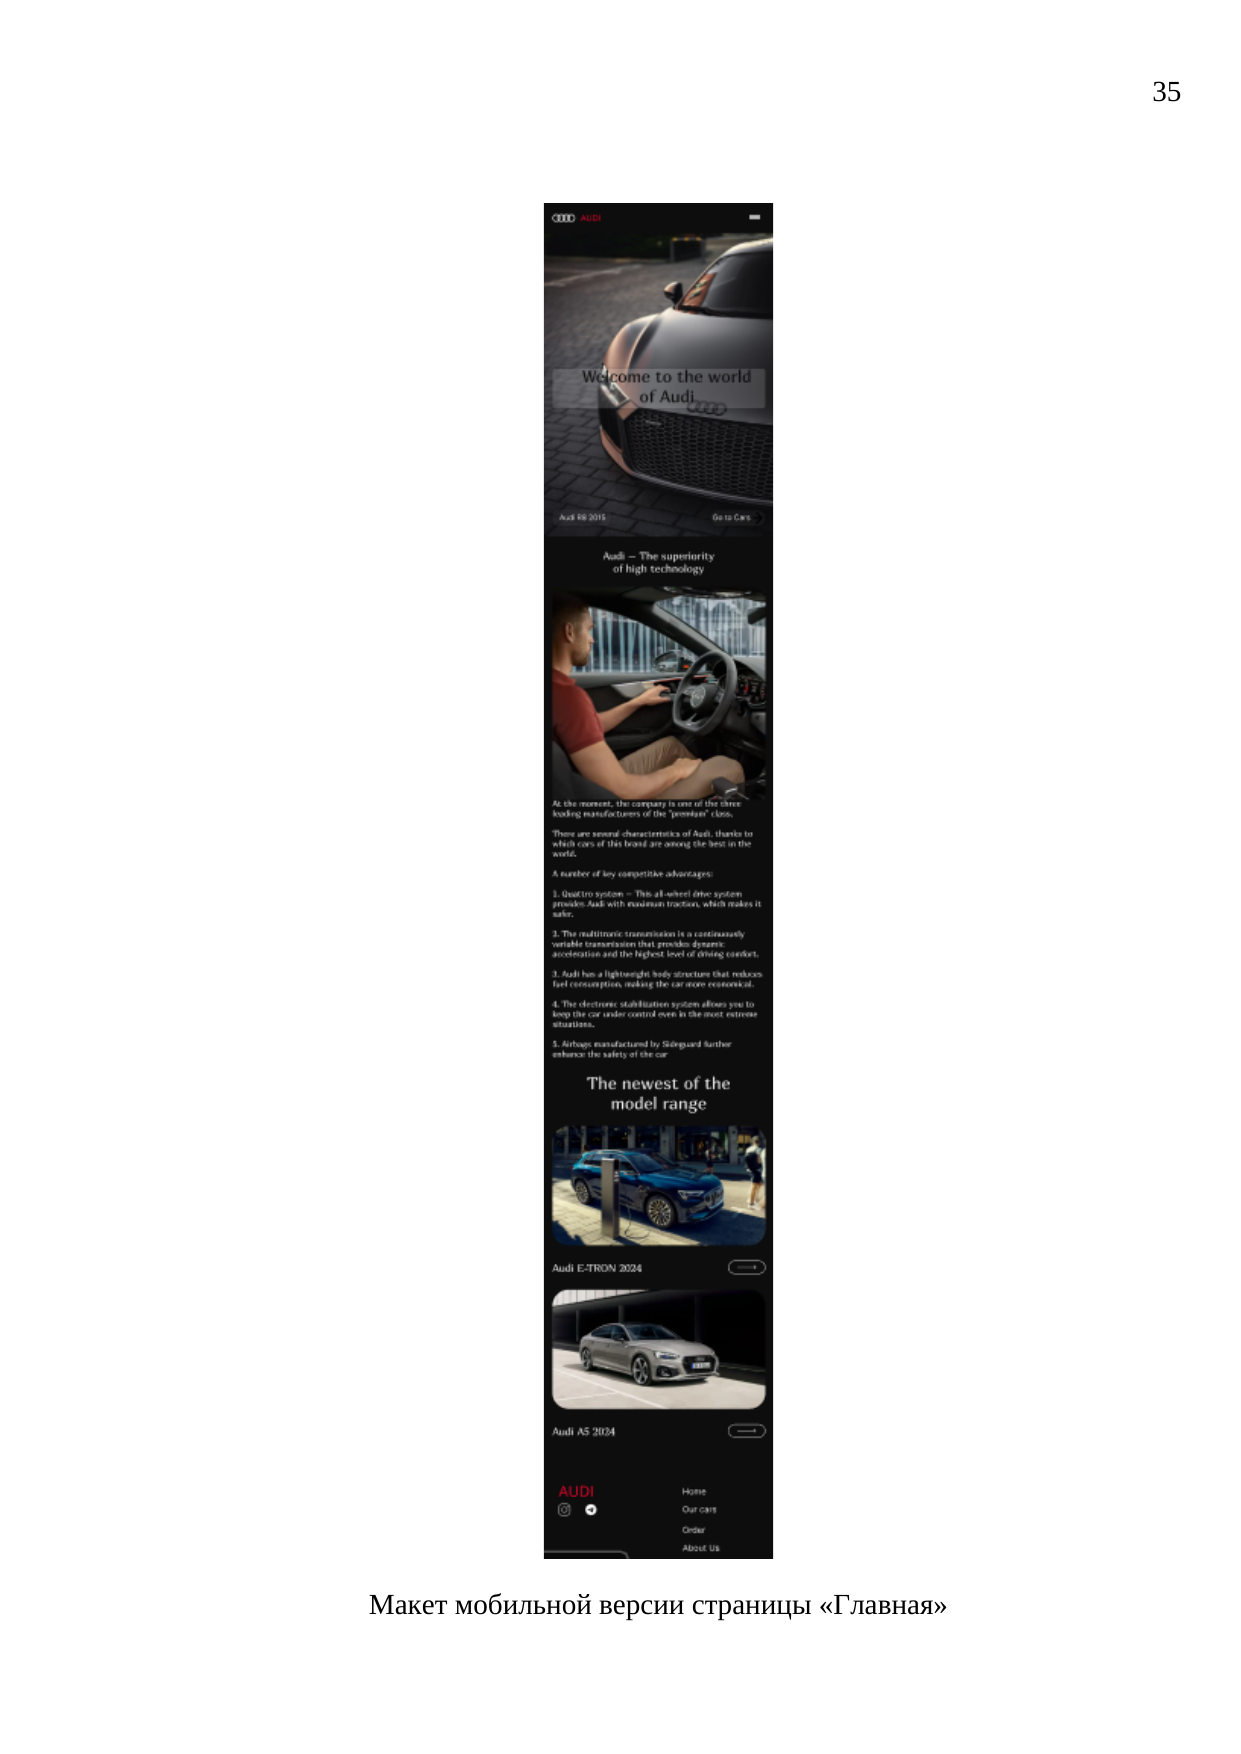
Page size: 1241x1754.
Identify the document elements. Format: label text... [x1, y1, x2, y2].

picture [543, 203, 774, 1559]
text Макет мобильной версии страницы «Главная» [136, 1587, 1181, 1621]
